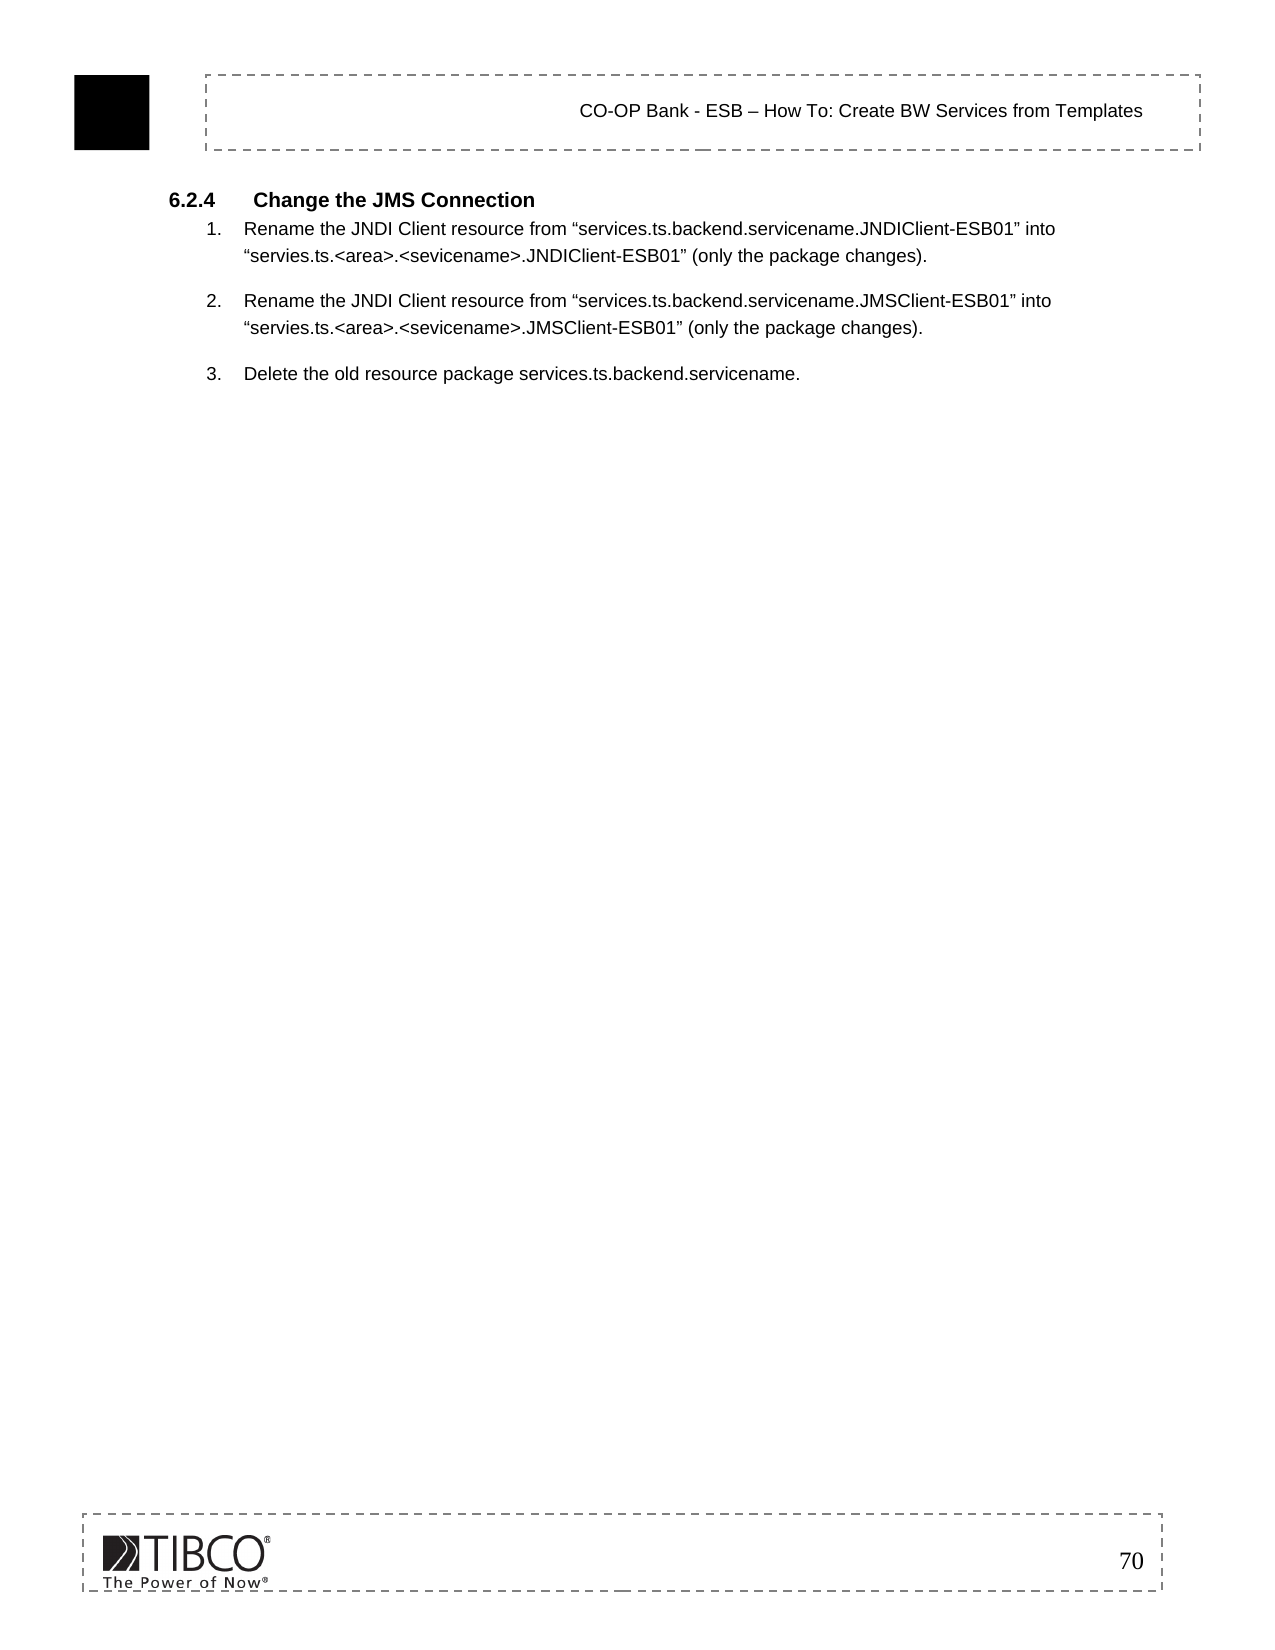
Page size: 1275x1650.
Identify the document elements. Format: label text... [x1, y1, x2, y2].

picture [103, 1535, 271, 1588]
list Delete the old resource package services.ts.backend.servicename. [206, 363, 1162, 384]
list Rename the JNDI Client resource from “services.ts.backend.servicename.JMSClient-ESB01” into “servies.ts.<area>.<sevicename>.JMSClient-ESB01” (only the package changes). [206, 290, 1162, 339]
subtitle Change the JMS Connection [169, 187, 1162, 211]
list Rename the JNDI Client resource from “services.ts.backend.servicename.JNDIClient-ESB01” into “servies.ts.<area>.<sevicename>.JNDIClient-ESB01” (only the package changes). [206, 218, 1162, 266]
